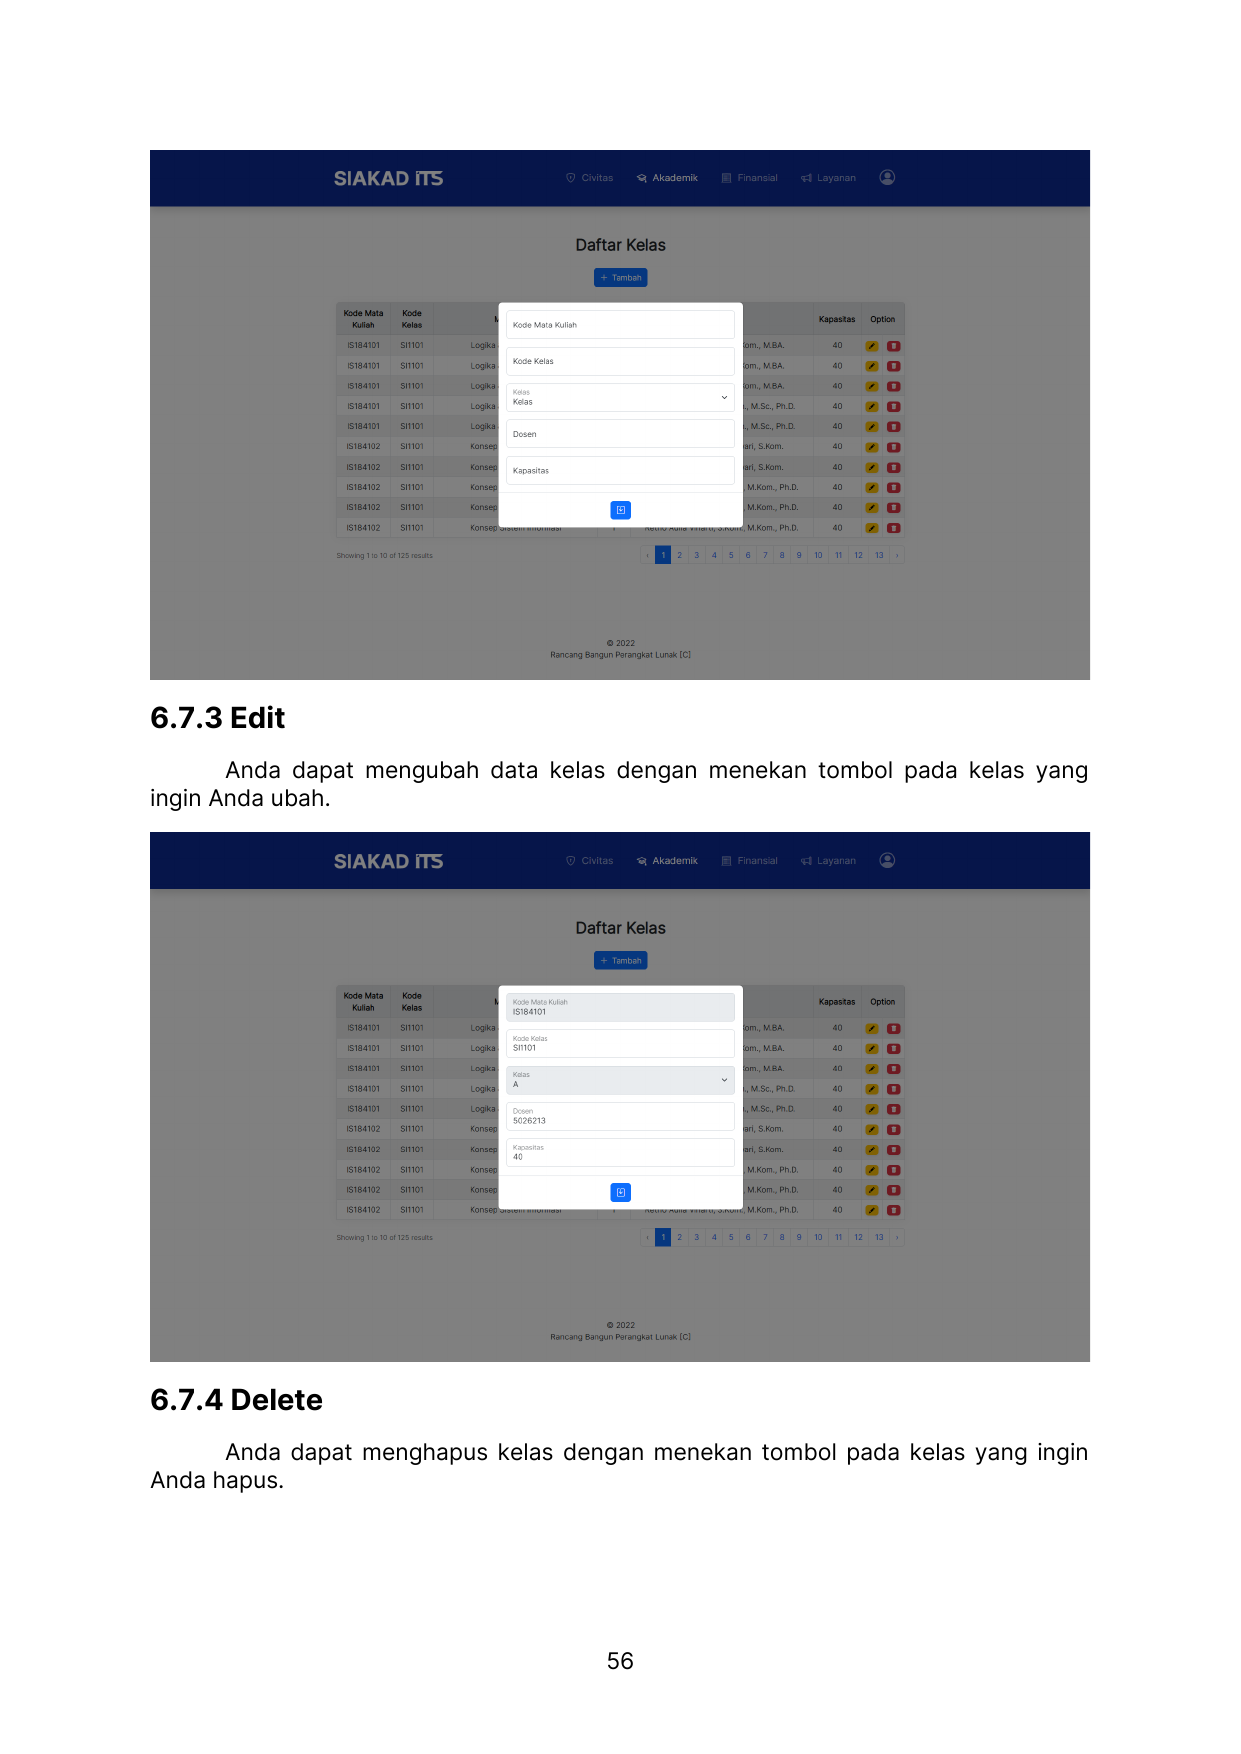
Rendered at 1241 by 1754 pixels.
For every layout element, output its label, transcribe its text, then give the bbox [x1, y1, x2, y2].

picture [150, 832, 1091, 1362]
subtitle 6.7.4 Delete [150, 1382, 1090, 1418]
text Anda dapat menghapus kelas dengan menekan tombol pada kelas yang ingin Anda hapus. [150, 1438, 1090, 1494]
subtitle 6.7.3 Edit [150, 700, 1090, 735]
text Anda dapat mengubah data kelas dengan menekan tombol pada kelas yang ingin Anda ubah. [150, 756, 1090, 812]
picture [150, 150, 1091, 680]
